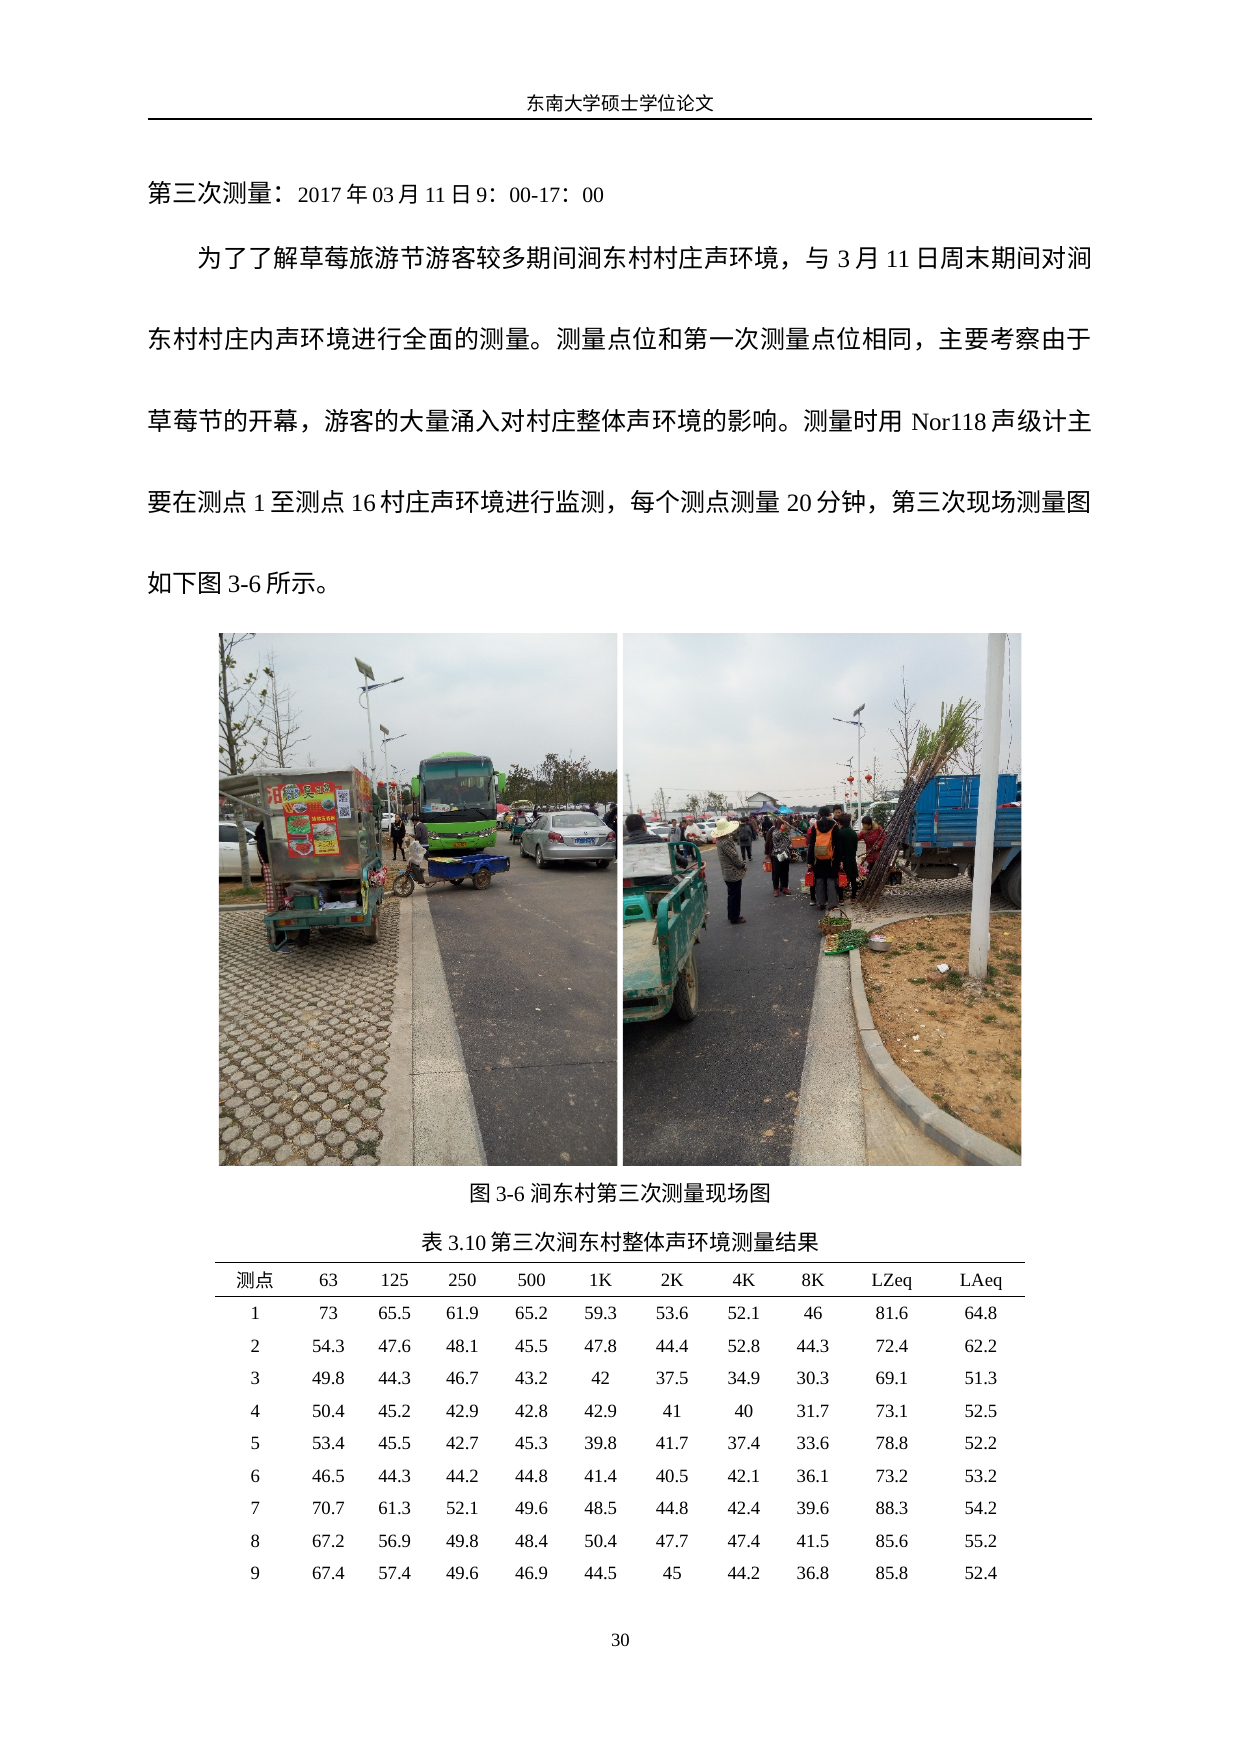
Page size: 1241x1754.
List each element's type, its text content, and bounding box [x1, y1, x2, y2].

table_cell 34.9 [709, 1362, 778, 1394]
table_cell 44.3 [778, 1329, 847, 1362]
table_cell 73.1 [847, 1394, 936, 1427]
table_cell 46.9 [497, 1557, 566, 1589]
table_cell 52.2 [936, 1427, 1025, 1459]
table_cell 42.7 [428, 1427, 497, 1459]
table_cell 61.3 [361, 1492, 427, 1524]
table_cell 49.8 [295, 1362, 361, 1394]
table_cell 42.9 [566, 1394, 635, 1427]
table_cell 5 [215, 1427, 295, 1459]
table_cell 40 [709, 1394, 778, 1427]
table_cell 44.5 [566, 1557, 635, 1589]
text 为了了解草莓旅游节游客较多期间涧东村村庄声环境，与3月11日周末期间对涧东村村庄内声环境进行全面的测量。测量点位和第一次测量点位相同，主要考察由于草莓节的开幕，游客的大量涌入对村庄整体声环境的影响。测量时用Nor118声级计主要在测点1至测点16村庄声环境进行监测，每个测点测量20分钟，第三次现场测量图如下图3-6所示。 [148, 224, 1092, 614]
table_cell 56.9 [361, 1524, 427, 1557]
table_cell 52.1 [428, 1492, 497, 1524]
table_cell 4 [215, 1394, 295, 1427]
table_cell 61.9 [428, 1297, 497, 1329]
table_cell 73.2 [847, 1459, 936, 1492]
table_cell 1 [215, 1297, 295, 1329]
table_header 8K [778, 1263, 847, 1296]
table_cell 67.4 [295, 1557, 361, 1589]
table_cell 69.1 [847, 1362, 936, 1394]
table_cell 47.7 [635, 1524, 709, 1557]
table_cell 53.2 [936, 1459, 1025, 1492]
table_cell 57.4 [361, 1557, 427, 1589]
table_cell 67.2 [295, 1524, 361, 1557]
table_cell 36.8 [778, 1557, 847, 1589]
table_cell 53.4 [295, 1427, 361, 1459]
table_cell 65.2 [497, 1297, 566, 1329]
table_cell 65.5 [361, 1297, 427, 1329]
table_cell 59.3 [566, 1297, 635, 1329]
table_cell 44.3 [361, 1459, 427, 1492]
text 表3.10第三次涧东村整体声环境测量结果 [148, 1224, 1092, 1257]
table_cell 37.4 [709, 1427, 778, 1459]
table_cell 85.6 [847, 1524, 936, 1557]
table_cell 48.5 [566, 1492, 635, 1524]
table_cell 52.5 [936, 1394, 1025, 1427]
table_cell 47.4 [709, 1524, 778, 1557]
table_cell 46.7 [428, 1362, 497, 1394]
table_cell 33.6 [778, 1427, 847, 1459]
table_header LAeq [936, 1263, 1025, 1296]
table_header 4K [709, 1263, 778, 1296]
table_cell 6 [215, 1459, 295, 1492]
table_cell 44.2 [709, 1557, 778, 1589]
table_cell 49.6 [428, 1557, 497, 1589]
table_cell 41 [635, 1394, 709, 1427]
table_cell 42 [566, 1362, 635, 1394]
table_cell 41.5 [778, 1524, 847, 1557]
text 第三次测量：2017年03月11日9：00-17：00 [148, 159, 1092, 224]
table_cell 55.2 [936, 1524, 1025, 1557]
picture [622, 633, 1022, 1166]
table_header 2K [635, 1263, 709, 1296]
table_cell 44.4 [635, 1329, 709, 1362]
table_cell 70.7 [295, 1492, 361, 1524]
table_cell 49.8 [428, 1524, 497, 1557]
table_cell 44.2 [428, 1459, 497, 1492]
table_cell 42.1 [709, 1459, 778, 1492]
table_cell 81.6 [847, 1297, 936, 1329]
table_cell 3 [215, 1362, 295, 1394]
table_cell 85.8 [847, 1557, 936, 1589]
table_cell 52.4 [936, 1557, 1025, 1589]
table_cell 40.5 [635, 1459, 709, 1492]
table_header 500 [497, 1263, 566, 1296]
table_cell 46.5 [295, 1459, 361, 1492]
table_cell 48.4 [497, 1524, 566, 1557]
table_cell 72.4 [847, 1329, 936, 1362]
table_cell 88.3 [847, 1492, 936, 1524]
table_cell 47.8 [566, 1329, 635, 1362]
table_cell 78.8 [847, 1427, 936, 1459]
table_cell 46 [778, 1297, 847, 1329]
table_header 125 [361, 1263, 427, 1296]
table_cell 45.2 [361, 1394, 427, 1427]
table_cell 44.8 [497, 1459, 566, 1492]
table_cell 51.3 [936, 1362, 1025, 1394]
table_cell 42.8 [497, 1394, 566, 1427]
table_cell 44.3 [361, 1362, 427, 1394]
table_cell 52.8 [709, 1329, 778, 1362]
table_cell 62.2 [936, 1329, 1025, 1362]
table_cell 41.4 [566, 1459, 635, 1492]
picture [218, 633, 618, 1166]
table_cell 50.4 [295, 1394, 361, 1427]
table_header 63 [295, 1263, 361, 1296]
table_cell 9 [215, 1557, 295, 1589]
table_cell 64.8 [936, 1297, 1025, 1329]
table_cell 45.5 [361, 1427, 427, 1459]
table_cell 53.6 [635, 1297, 709, 1329]
table_cell 73 [295, 1297, 361, 1329]
table_cell 43.2 [497, 1362, 566, 1394]
table_cell 48.1 [428, 1329, 497, 1362]
table_header 测点 [215, 1263, 295, 1296]
table_cell 30.3 [778, 1362, 847, 1394]
table_cell 54.3 [295, 1329, 361, 1362]
table_cell 31.7 [778, 1394, 847, 1427]
table_cell 45.5 [497, 1329, 566, 1362]
table_header 1K [566, 1263, 635, 1296]
table_cell 42.9 [428, 1394, 497, 1427]
table_cell 44.8 [635, 1492, 709, 1524]
text 图3-6 涧东村第三次测量现场图 [148, 1176, 1092, 1208]
table_cell 45.3 [497, 1427, 566, 1459]
table_cell 54.2 [936, 1492, 1025, 1524]
table_cell 8 [215, 1524, 295, 1557]
table_cell 36.1 [778, 1459, 847, 1492]
table_cell 41.7 [635, 1427, 709, 1459]
table_cell 39.6 [778, 1492, 847, 1524]
table_header LZeq [847, 1263, 936, 1296]
table_header 250 [428, 1263, 497, 1296]
table_cell 47.6 [361, 1329, 427, 1362]
table_cell 42.4 [709, 1492, 778, 1524]
table_cell 2 [215, 1329, 295, 1362]
table_cell 50.4 [566, 1524, 635, 1557]
table_cell 7 [215, 1492, 295, 1524]
table_cell 49.6 [497, 1492, 566, 1524]
table_cell 37.5 [635, 1362, 709, 1394]
table_cell 45 [635, 1557, 709, 1589]
table_cell 39.8 [566, 1427, 635, 1459]
table_cell 52.1 [709, 1297, 778, 1329]
